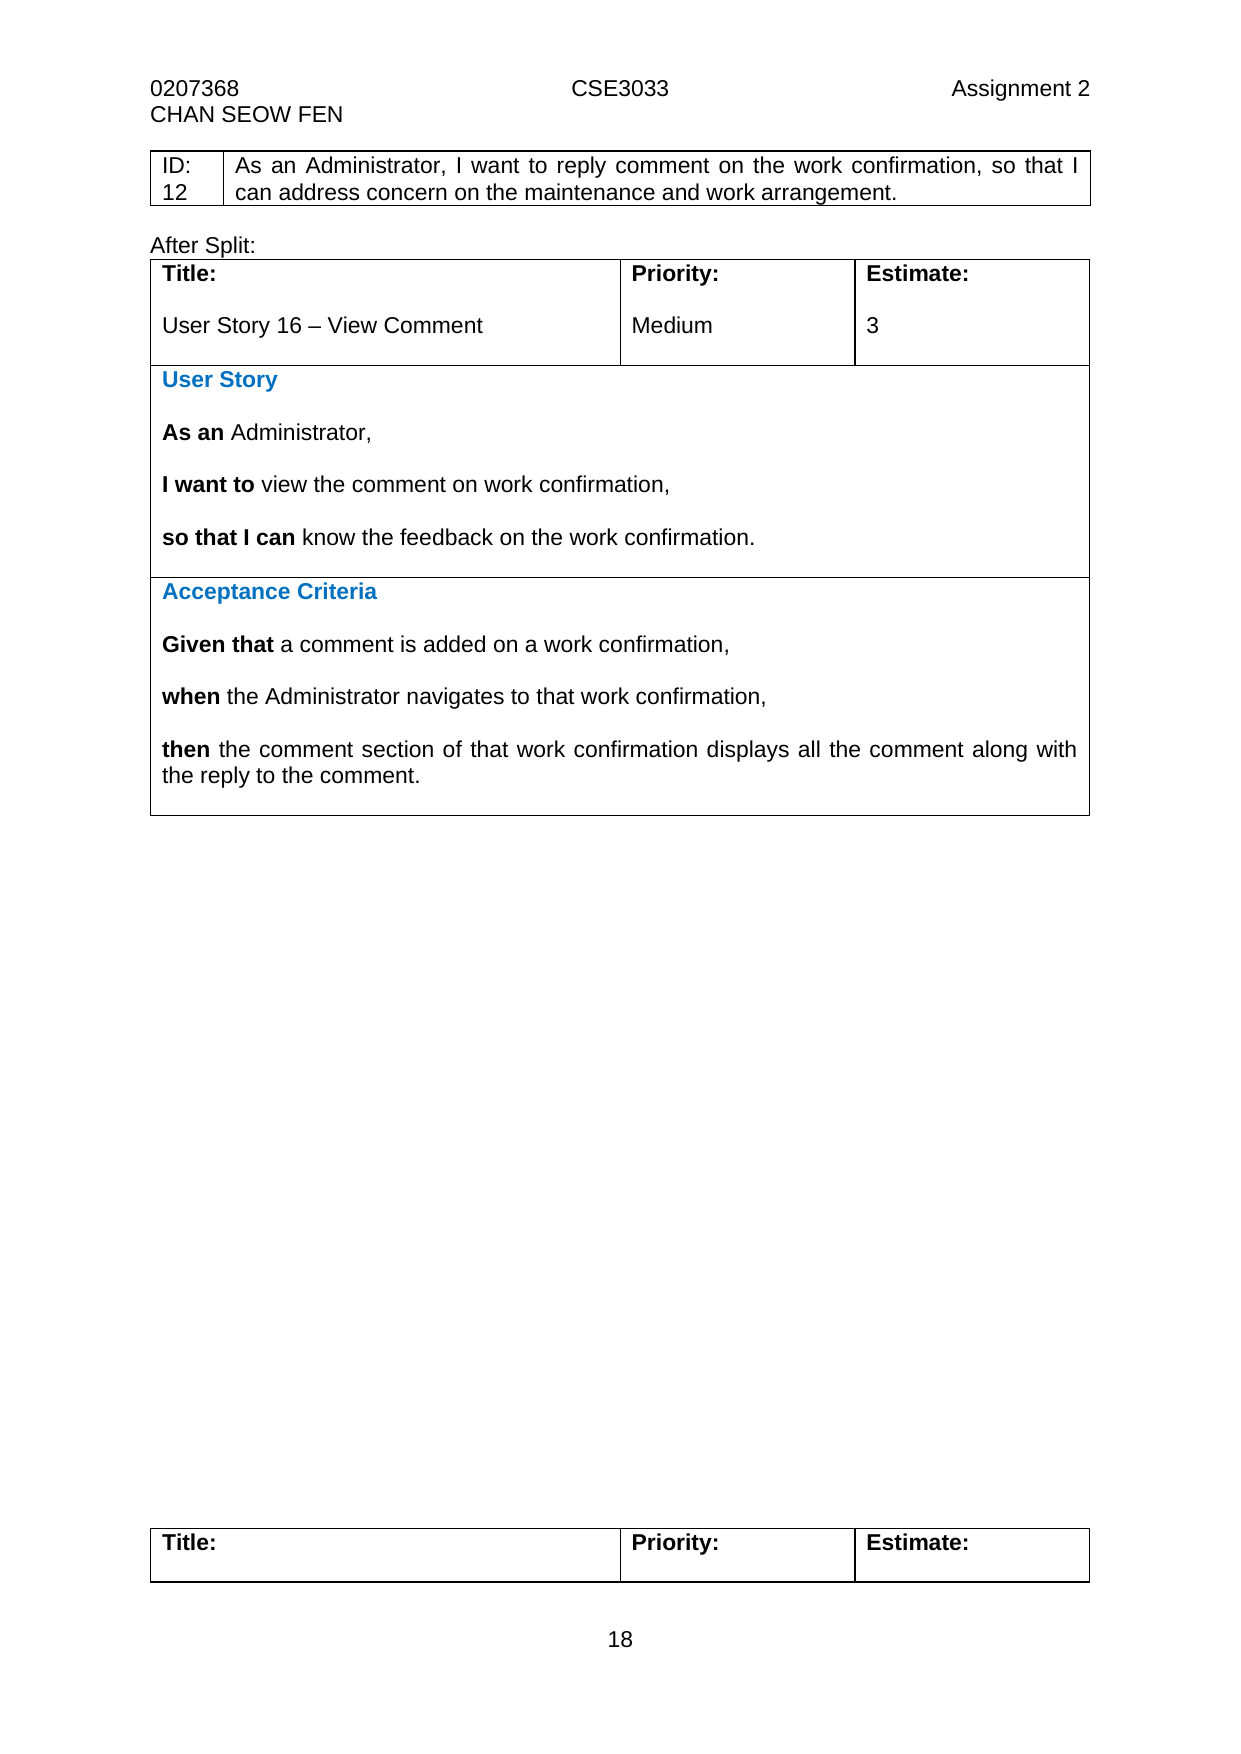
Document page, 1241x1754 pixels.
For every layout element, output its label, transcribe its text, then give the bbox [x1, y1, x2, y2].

table_header Priority: Low [621, 1529, 854, 1581]
table_header Estimate: 3 [856, 1529, 1089, 1581]
table_cell Acceptance Criteria Given that a comment is added on a work confirmation, when the Administrator navigates to that work confirmation, then the comment section of that work confirmation displays all the comment along with the reply to the comment. [151, 578, 1089, 815]
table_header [151, 1529, 620, 1581]
text After Split: [150, 232, 1090, 258]
table_header ID: 12 [151, 152, 223, 205]
table_header Priority: Medium [621, 260, 854, 365]
table_header Estimate: 3 [856, 260, 1089, 365]
table_header Title: User Story 16 – View Comment [151, 260, 620, 365]
table_cell User Story As an Administrator, I want to view the comment on work confirmation, so that I can know the feedback on the work confirmation. [151, 366, 1089, 577]
table_header As an Administrator, I want to reply comment on the work confirmation, so that I can address concern on the maintenance and work arrangement. [224, 152, 1090, 205]
